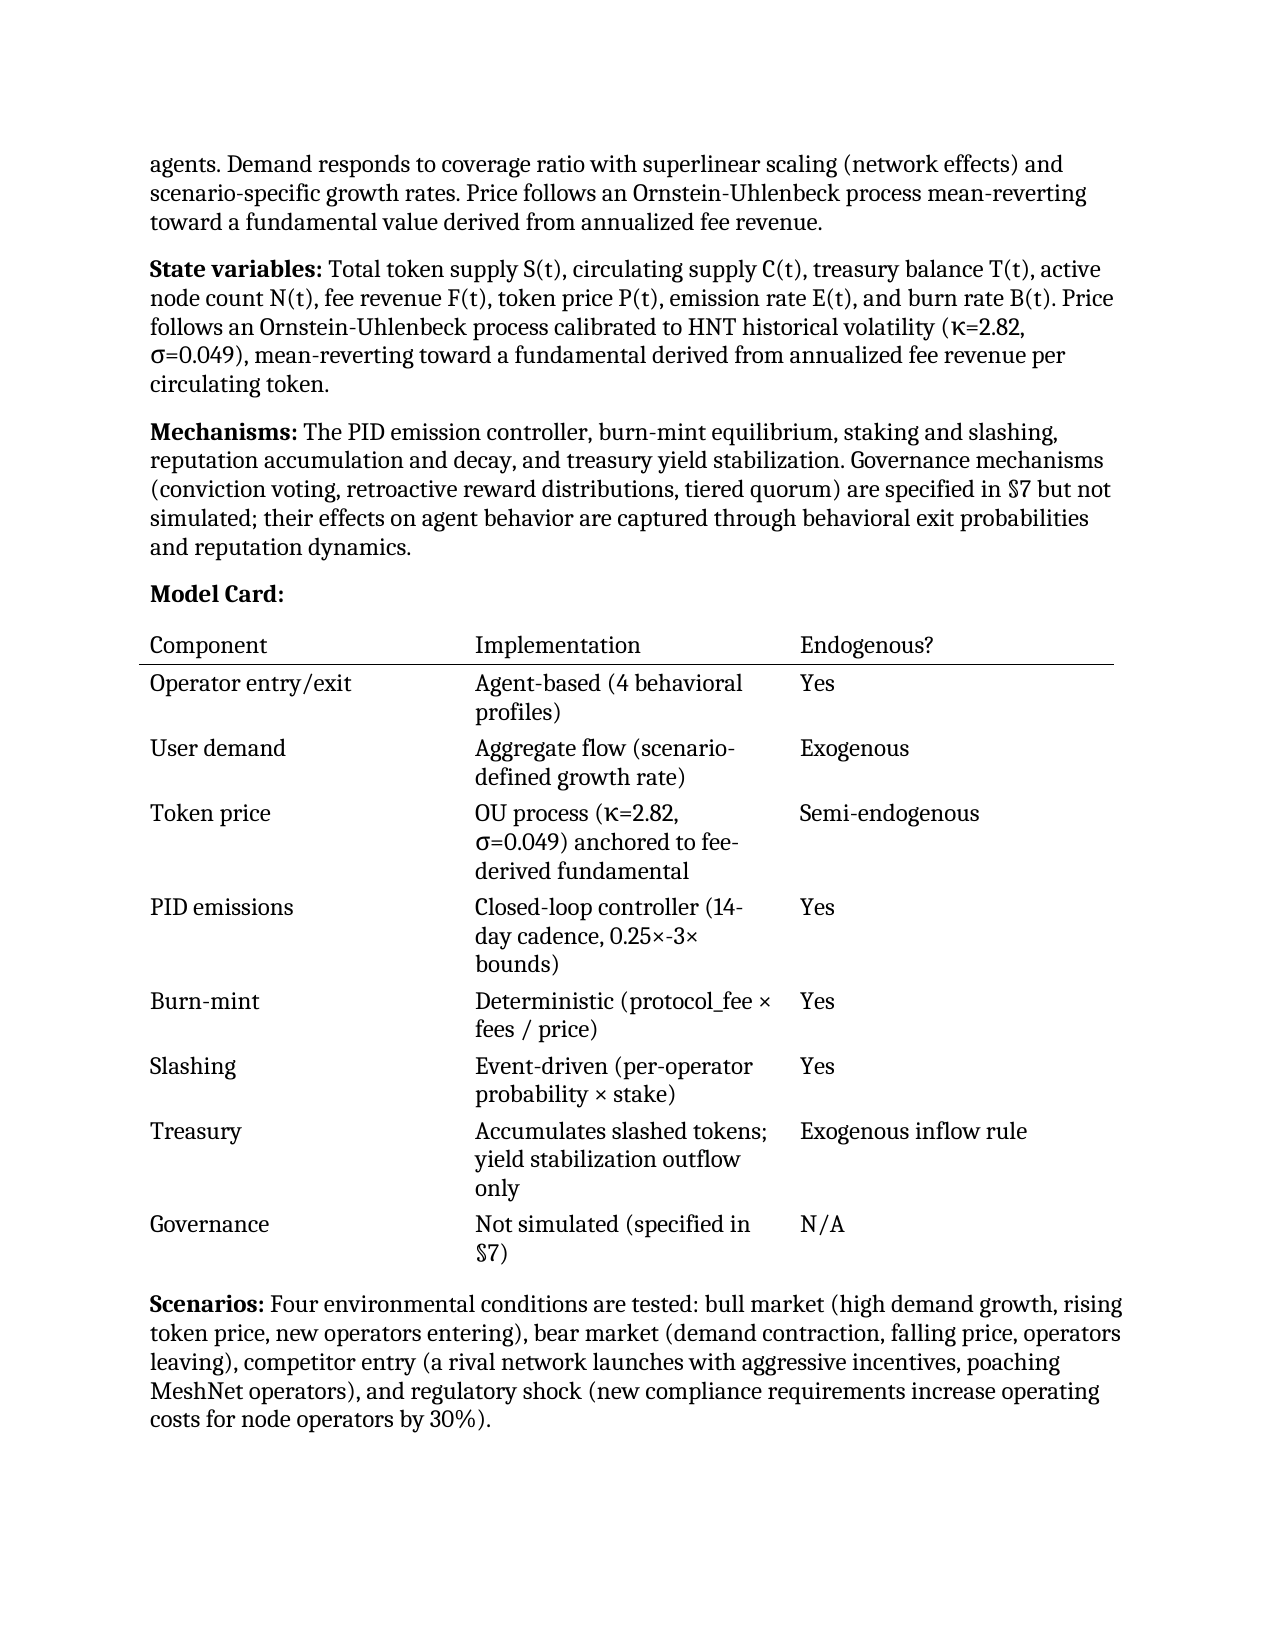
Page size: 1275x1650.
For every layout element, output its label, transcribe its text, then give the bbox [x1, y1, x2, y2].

table_cell Accumulates slashed tokens; yield stabilization outflow only [464, 1113, 789, 1207]
table_cell Yes [789, 889, 1114, 983]
table_cell OU process (κ=2.82, σ=0.049) anchored to fee-derived fundamental [464, 795, 789, 889]
table_header Endogenous? [789, 628, 1114, 664]
table_cell Deterministic (protocol_fee × fees / price) [464, 983, 789, 1048]
table_cell Agent-based (4 behavioral profiles) [464, 665, 789, 730]
table_cell Event-driven (per-operator probability × stake) [464, 1048, 789, 1113]
table_cell Closed-loop controller (14-day cadence, 0.25×-3× bounds) [464, 889, 789, 983]
table_header Implementation [464, 628, 789, 664]
table_cell Semi-endogenous [789, 795, 1114, 889]
table_cell Burn-mint [139, 983, 464, 1048]
table_cell Token price [139, 795, 464, 889]
table_cell Governance [139, 1207, 464, 1272]
table_cell Not simulated (specified in §7) [464, 1207, 789, 1272]
table_cell Slashing [139, 1048, 464, 1113]
table_cell Aggregate flow (scenario-defined growth rate) [464, 730, 789, 795]
text State variables: Total token supply S(t), circulating supply C(t), treasury balance T(t), active node count N(t), fee revenue F(t), token price P(t), emission rate E(t), and burn rate B(t). Price follows an Ornstein-Uhlenbeck process calibrated to HNT historical volatility (κ=2.82, σ=0.049), mean-reverting toward a fundamental derived from annualized fee revenue per circulating token. [150, 255, 1125, 399]
table_cell User demand [139, 730, 464, 795]
table_cell PID emissions [139, 889, 464, 983]
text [150, 150, 1125, 236]
table_cell N/A [789, 1207, 1114, 1272]
text Model Card: [150, 580, 1125, 609]
table_cell Yes [789, 665, 1114, 730]
text Mechanisms: The PID emission controller, burn-mint equilibrium, staking and slashing, reputation accumulation and decay, and treasury yield stabilization. Governance mechanisms (conviction voting, retroactive reward distributions, tiered quorum) are specified in §7 but not simulated; their effects on agent behavior are captured through behavioral exit probabilities and reputation dynamics. [150, 417, 1125, 561]
table_cell Yes [789, 983, 1114, 1048]
text Scenarios: Four environmental conditions are tested: bull market (high demand growth, rising token price, new operators entering), bear market (demand contraction, falling price, operators leaving), competitor entry (a rival network launches with aggressive incentives, poaching MeshNet operators), and regulatory shock (new compliance requirements increase operating costs for node operators by 30%). [150, 1290, 1125, 1434]
table_cell Treasury [139, 1113, 464, 1207]
table_cell Operator entry/exit [139, 665, 464, 730]
table_header Component [139, 628, 464, 664]
table_cell Exogenous inflow rule [789, 1113, 1114, 1207]
table_cell Yes [789, 1048, 1114, 1113]
table_cell Exogenous [789, 730, 1114, 795]
